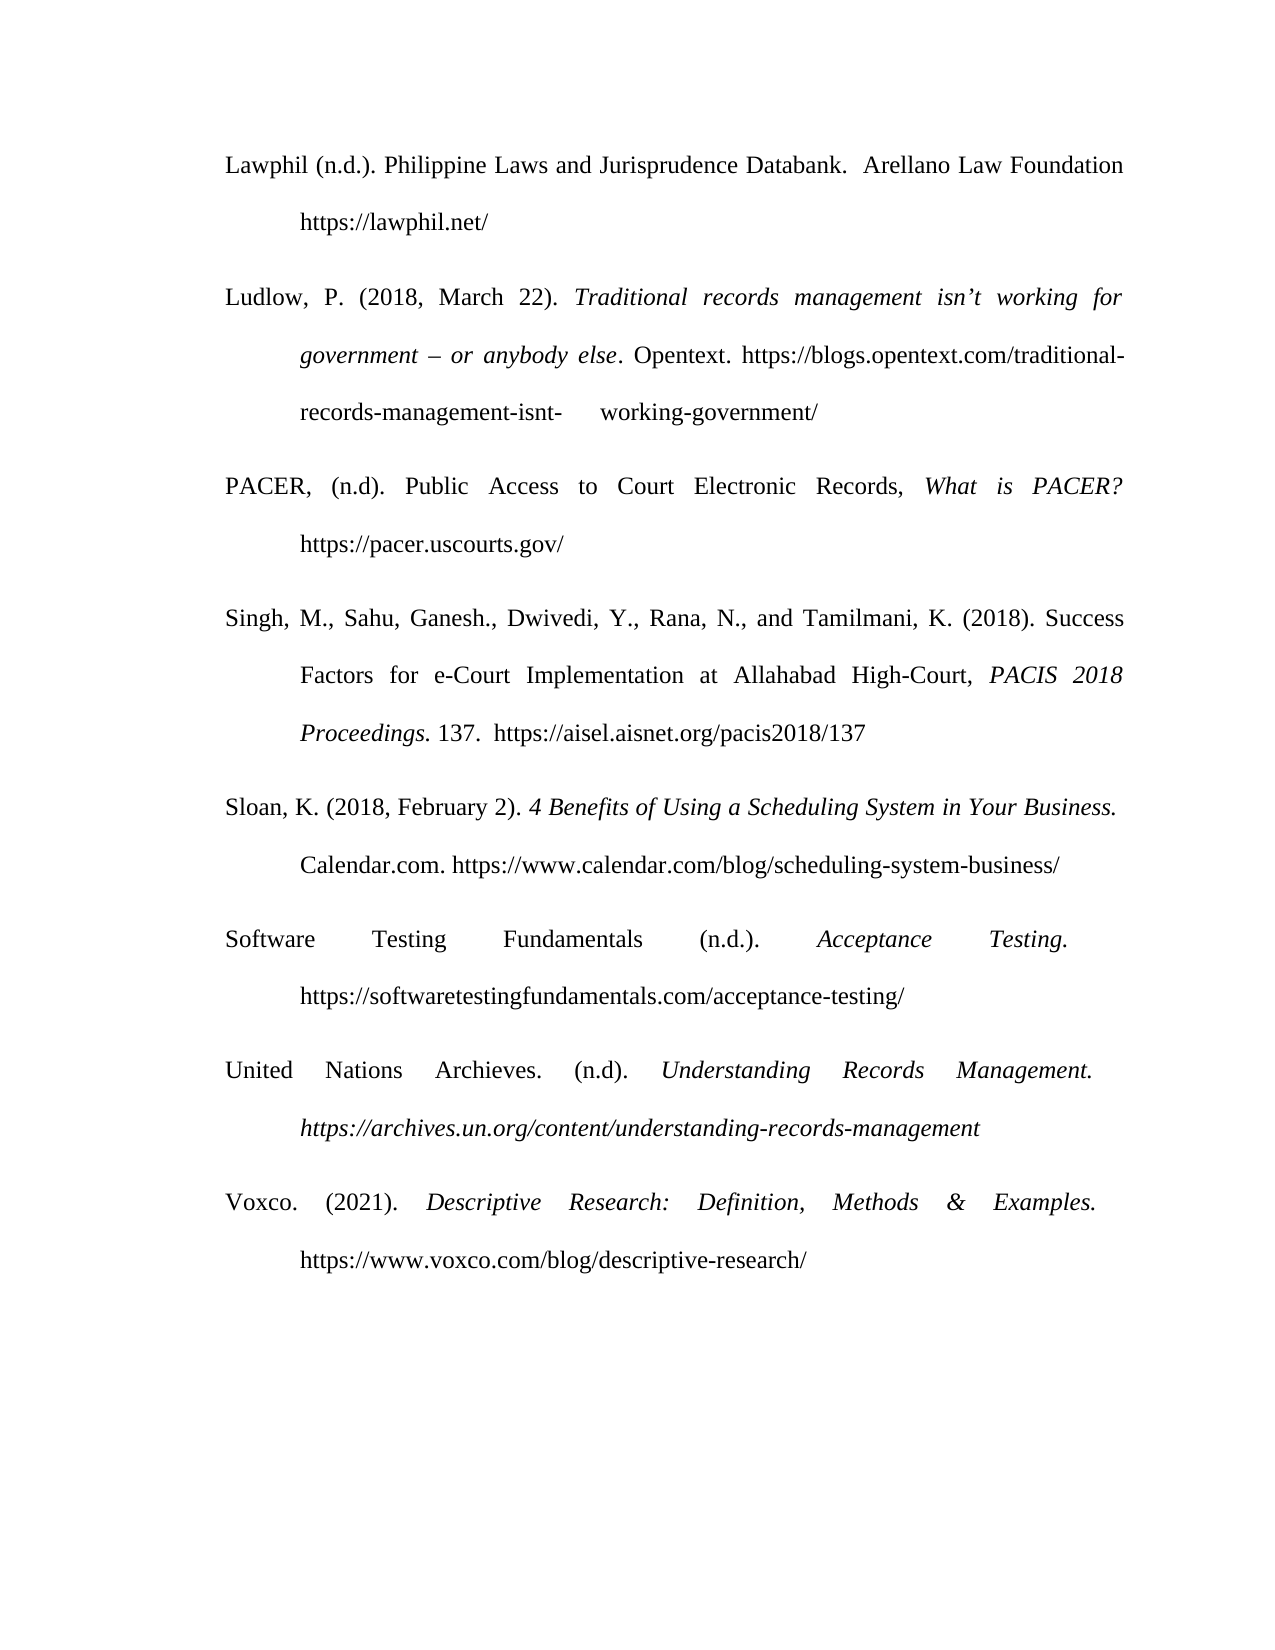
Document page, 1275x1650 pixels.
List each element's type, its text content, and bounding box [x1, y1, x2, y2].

text PACER, (n.d). Public Access to Court Electronic Records, What is PACER? https://pacer.uscourts.gov/ [225, 471, 1125, 558]
text Sloan, K. (2018, February 2). 4 Benefits of Using a Scheduling System in Your Business. Calendar.com. https://www.calendar.com/blog/scheduling-system-business/ [225, 792, 1125, 878]
text Software Testing Fundamentals (n.d.). Acceptance Testing. https://softwaretestingfundamentals.com/acceptance-testing/ [225, 924, 1125, 1010]
text Ludlow, P. (2018, March 22). Traditional records management isn’t working for government – or anybody else. Opentext. https://blogs.opentext.com/traditional-records-management-isnt- working-government/ [225, 282, 1125, 426]
text Singh, M., Sahu, Ganesh., Dwivedi, Y., Rana, N., and Tamilmani, K. (2018). Success Factors for e-Court Implementation at Allahabad High-Court, PACIS 2018 Proceedings. 137. https://aisel.aisnet.org/pacis2018/137 [225, 603, 1125, 747]
text Voxco. (2021). Descriptive Research: Definition, Methods & Examples. https://www.voxco.com/blog/descriptive-research/ [225, 1187, 1125, 1273]
text Lawphil (n.d.). Philippine Laws and Jurisprudence Databank. Arellano Law Foundation https://lawphil.net/ [225, 150, 1125, 237]
text United Nations Archieves. (n.d). Understanding Records Management. https://archives.un.org/content/understanding-records-management [225, 1056, 1125, 1142]
